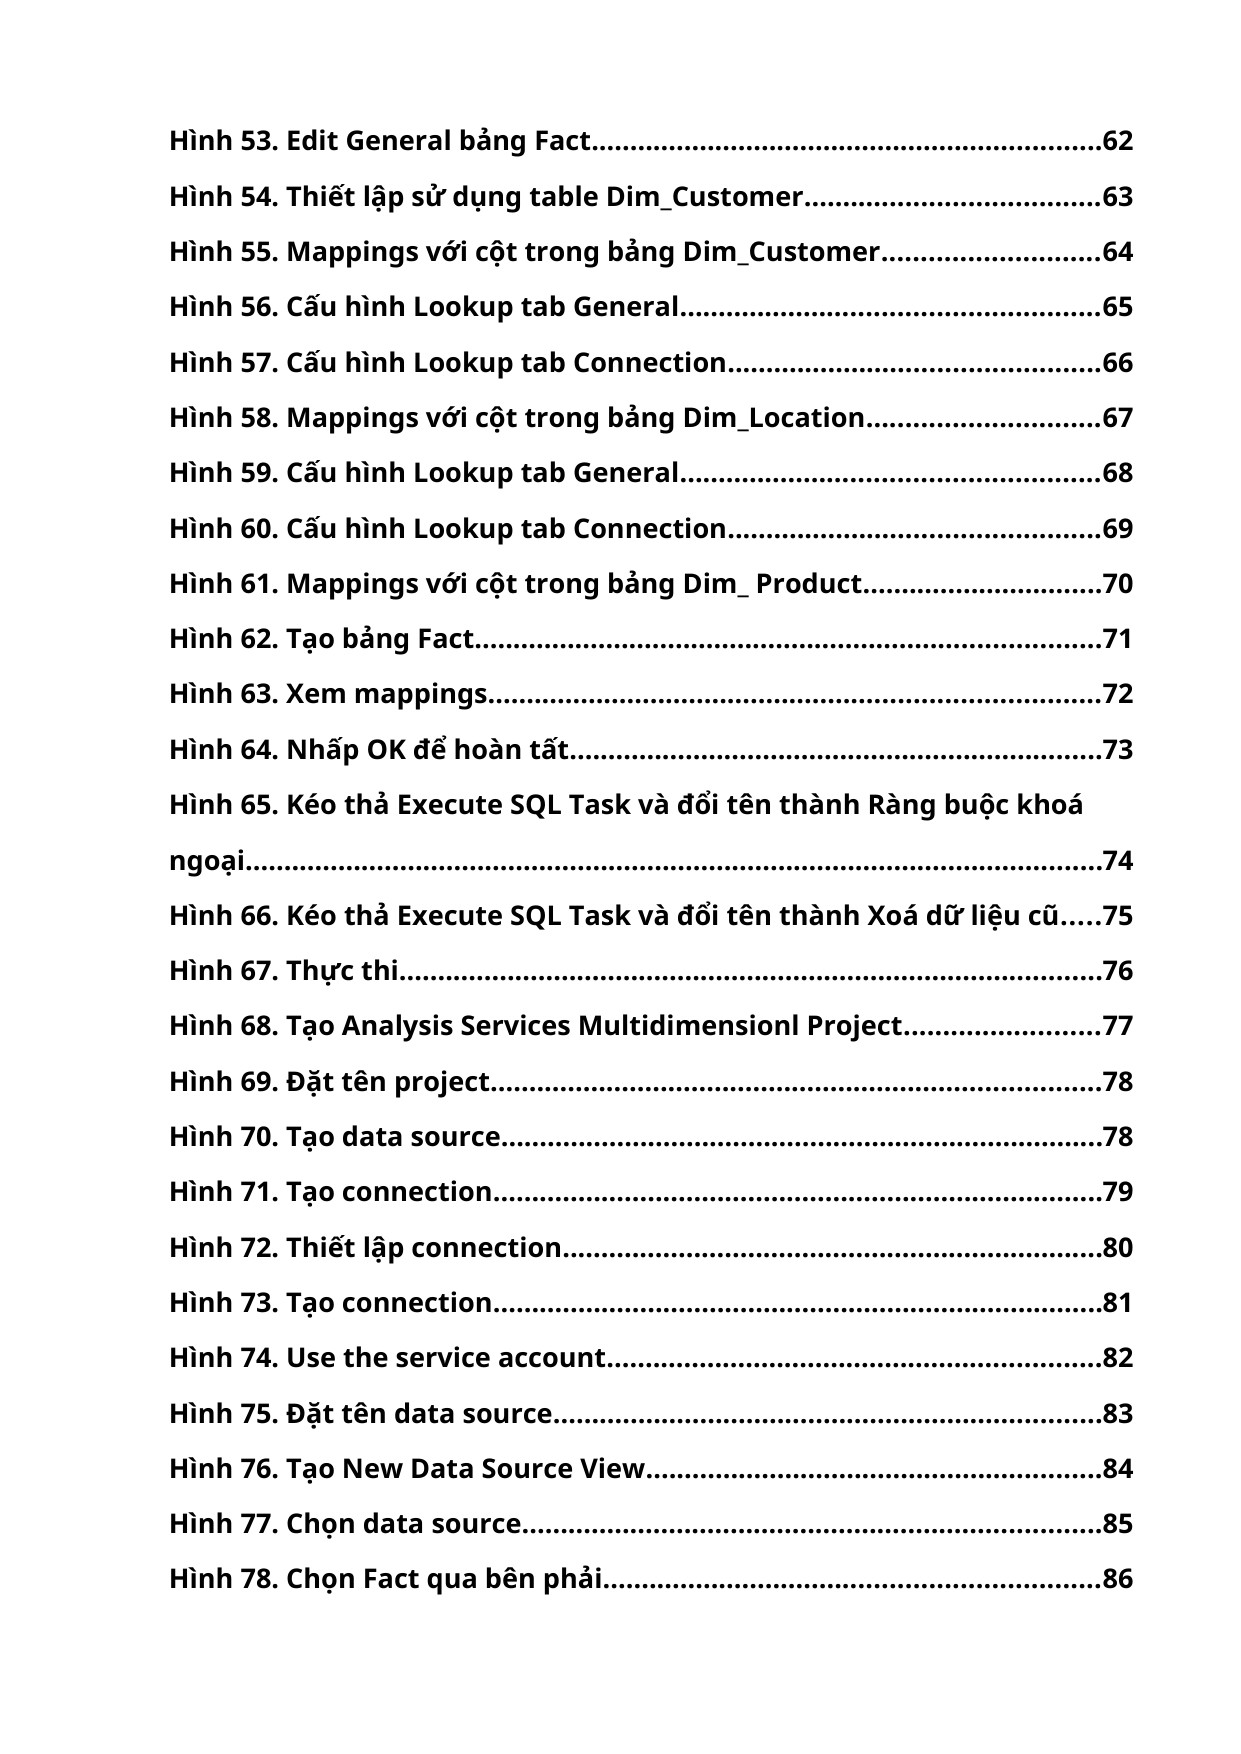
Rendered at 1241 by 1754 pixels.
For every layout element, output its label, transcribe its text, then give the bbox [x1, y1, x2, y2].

text Hình 70. Tạo data source 78 [169, 1117, 1134, 1154]
text Hình 77. Chọn data source 85 [169, 1505, 1134, 1542]
text Hình 54. Thiết lập sử dụng table Dim_Customer 63 [169, 177, 1134, 214]
text Hình 69. Đặt tên project 78 [169, 1062, 1134, 1099]
text Hình 59. Cấu hình Lookup tab General 68 [169, 454, 1134, 491]
text Hình 64. Nhấp OK để hoàn tất 73 [169, 730, 1134, 767]
text Hình 65. Kéo thả Execute SQL Task và đổi tên thành Ràng buộc khoá ngoại 74 [169, 786, 1134, 878]
text Hình 67. Thực thi 76 [169, 952, 1134, 988]
text Hình 57. Cấu hình Lookup tab Connection 66 [169, 343, 1134, 380]
text Hình 78. Chọn Fact qua bên phải 86 [169, 1560, 1134, 1597]
text Hình 72. Thiết lập connection 80 [169, 1228, 1134, 1265]
text Hình 73. Tạo connection 81 [169, 1283, 1134, 1320]
text Hình 55. Mappings với cột trong bảng Dim_Customer 64 [169, 232, 1134, 269]
text Hình 75. Đặt tên data source 83 [169, 1394, 1134, 1431]
text Hình 74. Use the service account 82 [169, 1339, 1134, 1376]
text Hình 61. Mappings với cột trong bảng Dim_ Product 70 [169, 564, 1134, 601]
text Hình 68. Tạo Analysis Services Multidimensionl Project 77 [169, 1007, 1134, 1044]
text Hình 56. Cấu hình Lookup tab General 65 [169, 288, 1134, 325]
text Hình 63. Xem mappings 72 [169, 675, 1134, 712]
text Hình 53. Edit General bảng Fact 62 [169, 122, 1134, 159]
text Hình 62. Tạo bảng Fact 71 [169, 620, 1134, 657]
text Hình 60. Cấu hình Lookup tab Connection 69 [169, 509, 1134, 546]
text Hình 66. Kéo thả Execute SQL Task và đổi tên thành Xoá dữ liệu cũ 75 [169, 896, 1134, 933]
text Hình 71. Tạo connection 79 [169, 1173, 1134, 1210]
text Hình 58. Mappings với cột trong bảng Dim_Location 67 [169, 398, 1134, 435]
text Hình 76. Tạo New Data Source View 84 [169, 1449, 1134, 1486]
